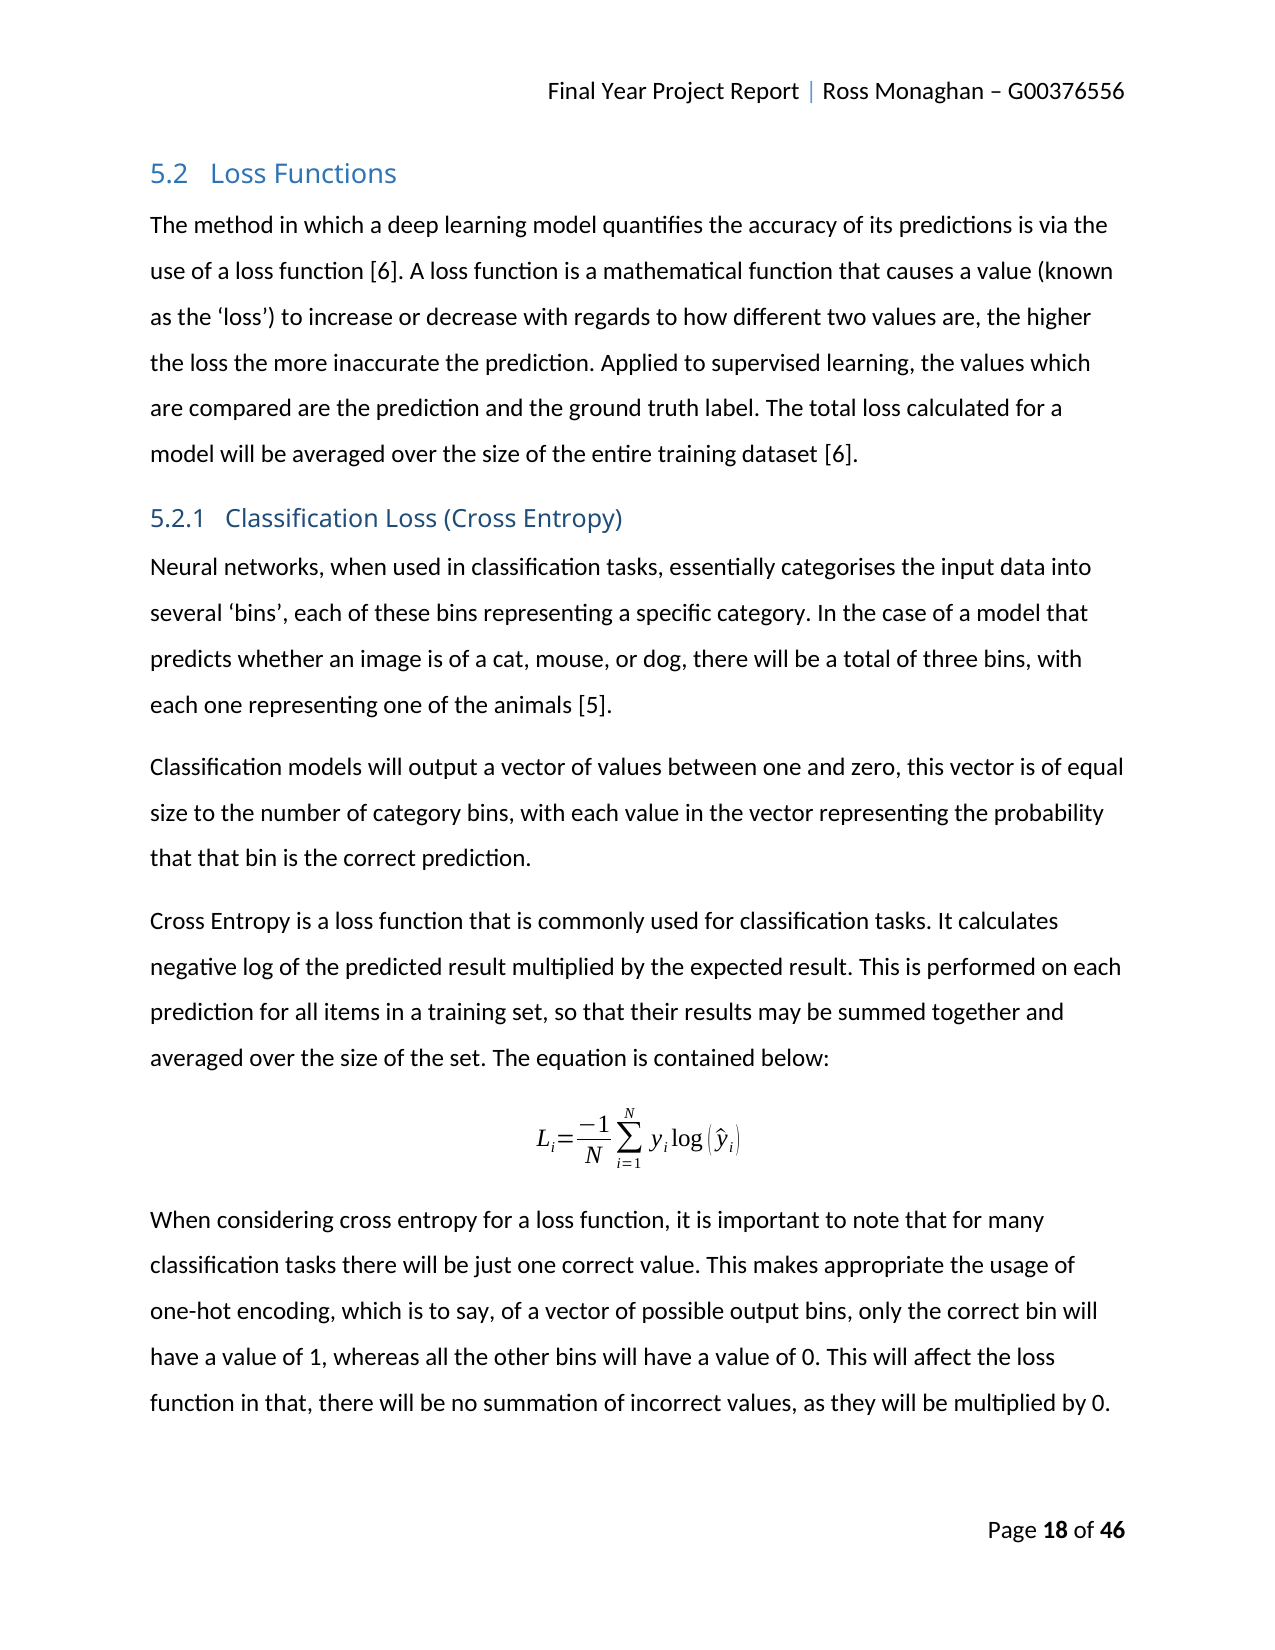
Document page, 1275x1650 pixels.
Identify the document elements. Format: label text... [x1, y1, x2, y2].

text When considering cross entropy for a loss function, it is important to note that for many classification tasks there will be just one correct value. This makes appropriate the usage of one-hot encoding, which is to say, of a vector of possible output bins, only the correct bin will have a value of 1, whereas all the other bins will have a value of 0. This will affect the loss function in that, there will be no summation of incorrect values, as they will be multiplied by 0. [150, 1204, 1125, 1417]
subtitle Loss Functions [150, 154, 1125, 191]
text Classification models will output a vector of values between one and zero, this vector is of equal size to the number of category bins, with each value in the vector representing the probability that that bin is the correct prediction. [150, 751, 1125, 873]
text Neural networks, when used in classification tasks, essentially categorises the input data into several ‘bins’, each of these bins representing a specific category. In the case of a model that predicts whether an image is of a cat, mouse, or dog, there will be a total of three bins, with each one representing one of the animals . [150, 552, 1125, 719]
subtitle Classification Loss (Cross Entropy) [150, 501, 1125, 534]
text Cross Entropy is a loss function that is commonly used for classification tasks. It calculates negative log of the predicted result multiplied by the expected result. This is performed on each prediction for all items in a training set, so that their results may be summed together and averaged over the size of the set. The equation is contained below: [150, 905, 1125, 1073]
text The method in which a deep learning model quantifies the accuracy of its predictions is via the use of a loss function. A loss function is a mathematical function that causes a value (known as the ‘loss’) to increase or decrease with regards to how different two values are, the higher the loss the more inaccurate the prediction. Applied to supervised learning, the values which are compared are the prediction and the ground truth label. The total loss calculated for a model will be averaged over the size of the entire training dataset . [150, 209, 1125, 469]
